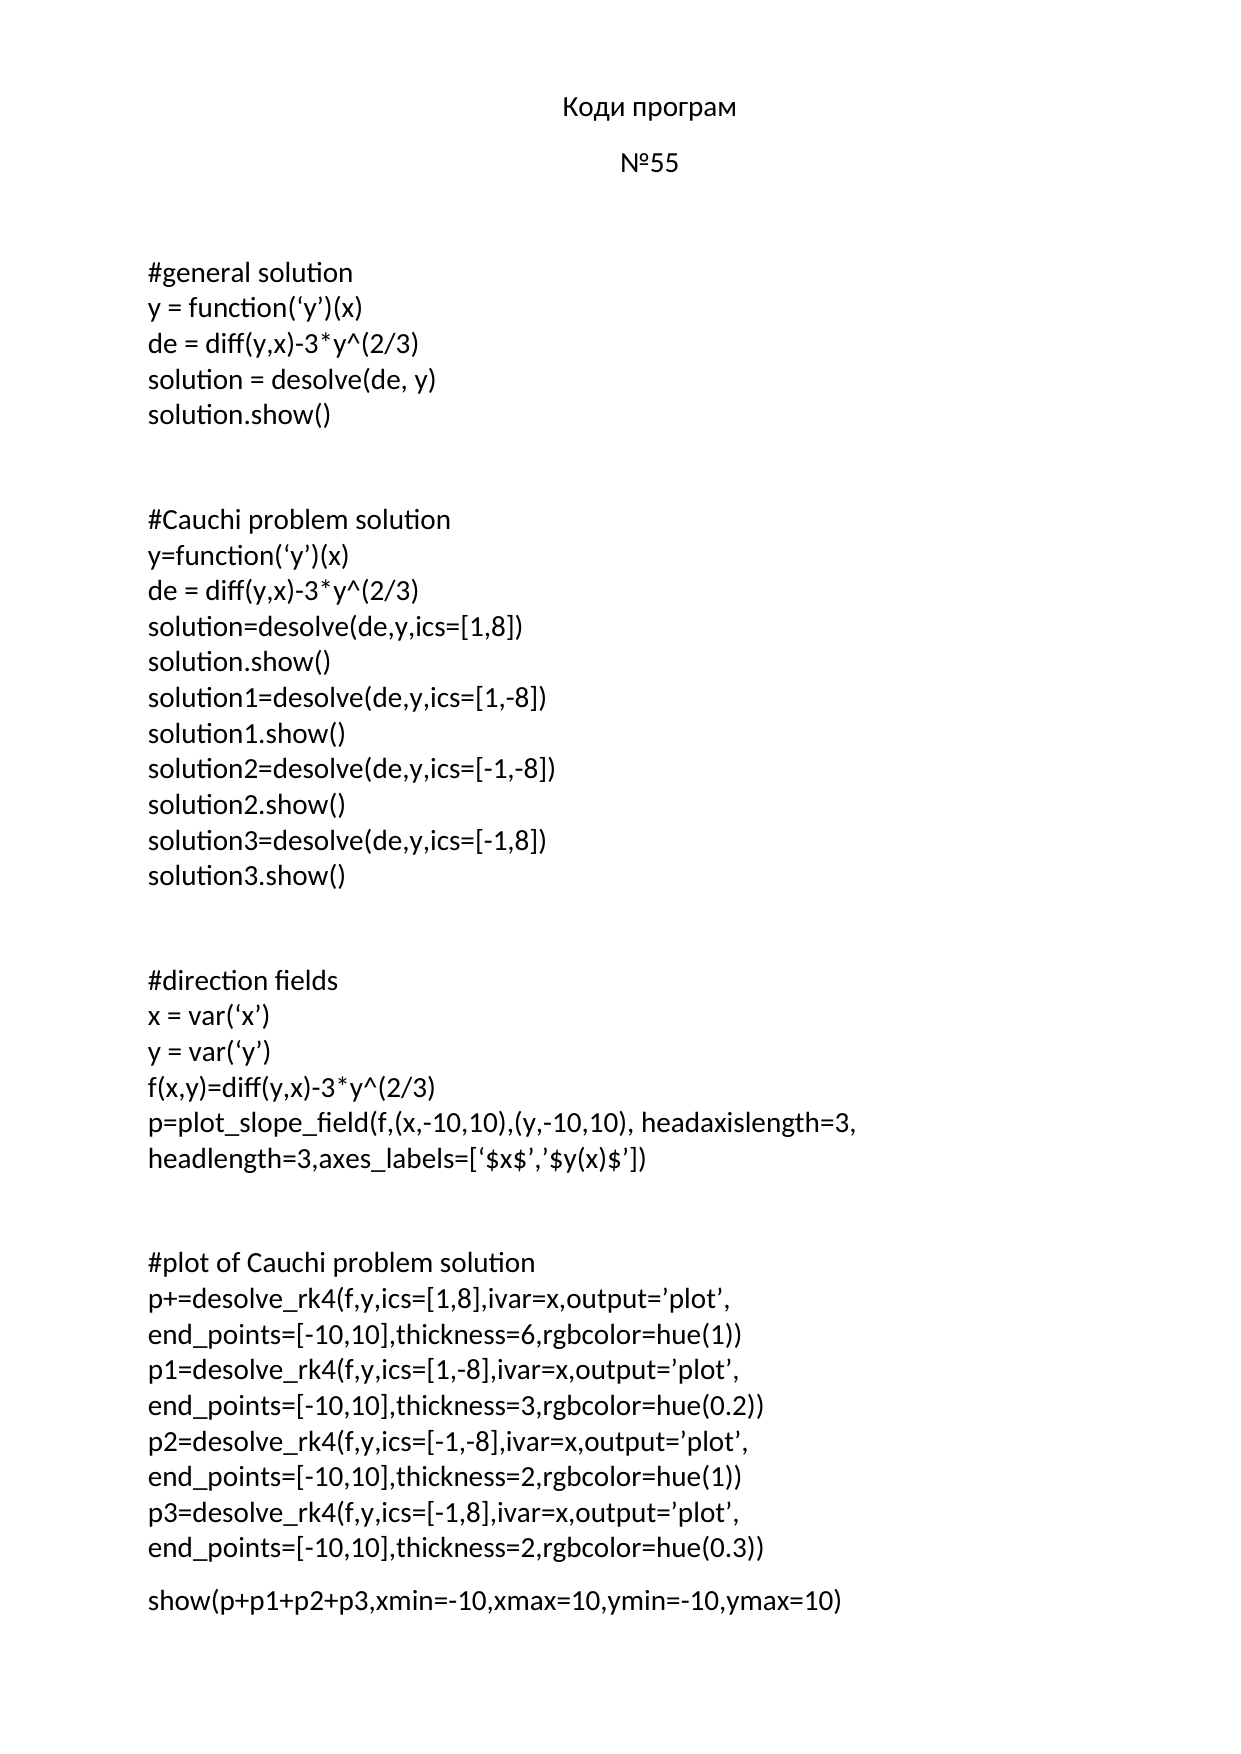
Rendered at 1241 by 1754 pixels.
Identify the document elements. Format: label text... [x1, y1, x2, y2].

text #Cauchi problem solution y=function(‘y’)(x) de = diff(y,x)-3*y^(2/3) solution=desolve(de,y,ics=[1,8]) solution.show() solution1=desolve(de,y,ics=[1,-8]) solution1.show() solution2=desolve(de,y,ics=[-1,-8]) solution2.show() solution3=desolve(de,y,ics=[-1,8]) solution3.show() [148, 501, 1152, 893]
text #general solution y = function(‘y’)(x) de = diff(y,x)-3*y^(2/3) solution = desolve(de, y) solution.show() [148, 254, 1152, 432]
text Коди програм [148, 88, 1152, 124]
text #plot of Cauchi problem solution p+=desolve_rk4(f,y,ics=[1,8],ivar=x,output=’plot’, end_points=[-10,10],thickness=6,rgbcolor=hue(1)) p1=desolve_rk4(f,y,ics=[1,-8],ivar=x,output=’plot’, end_points=[-10,10],thickness=3,rgbcolor=hue(0.2)) p2=desolve_rk4(f,y,ics=[-1,-8],ivar=x,output=’plot’, end_points=[-10,10],thickness=2,rgbcolor=hue(1)) p3=desolve_rk4(f,y,ics=[-1,8],ivar=x,output=’plot’, end_points=[-10,10],thickness=2,rgbcolor=hue(0.3)) [148, 1244, 1152, 1565]
text show(p+p1+p2+p3,xmin=-10,xmax=10,ymin=-10,ymax=10) [148, 1582, 1152, 1617]
text №55 [148, 144, 1152, 179]
text #direction fields x = var(‘x’) y = var(‘y’) f(x,y)=diff(y,x)-3*y^(2/3) p=plot_slope_field(f,(x,-10,10),(y,-10,10), headaxislength=3, headlength=3,axes_labels=[‘$x$’,’$y(x)$’]) [148, 962, 1152, 1176]
